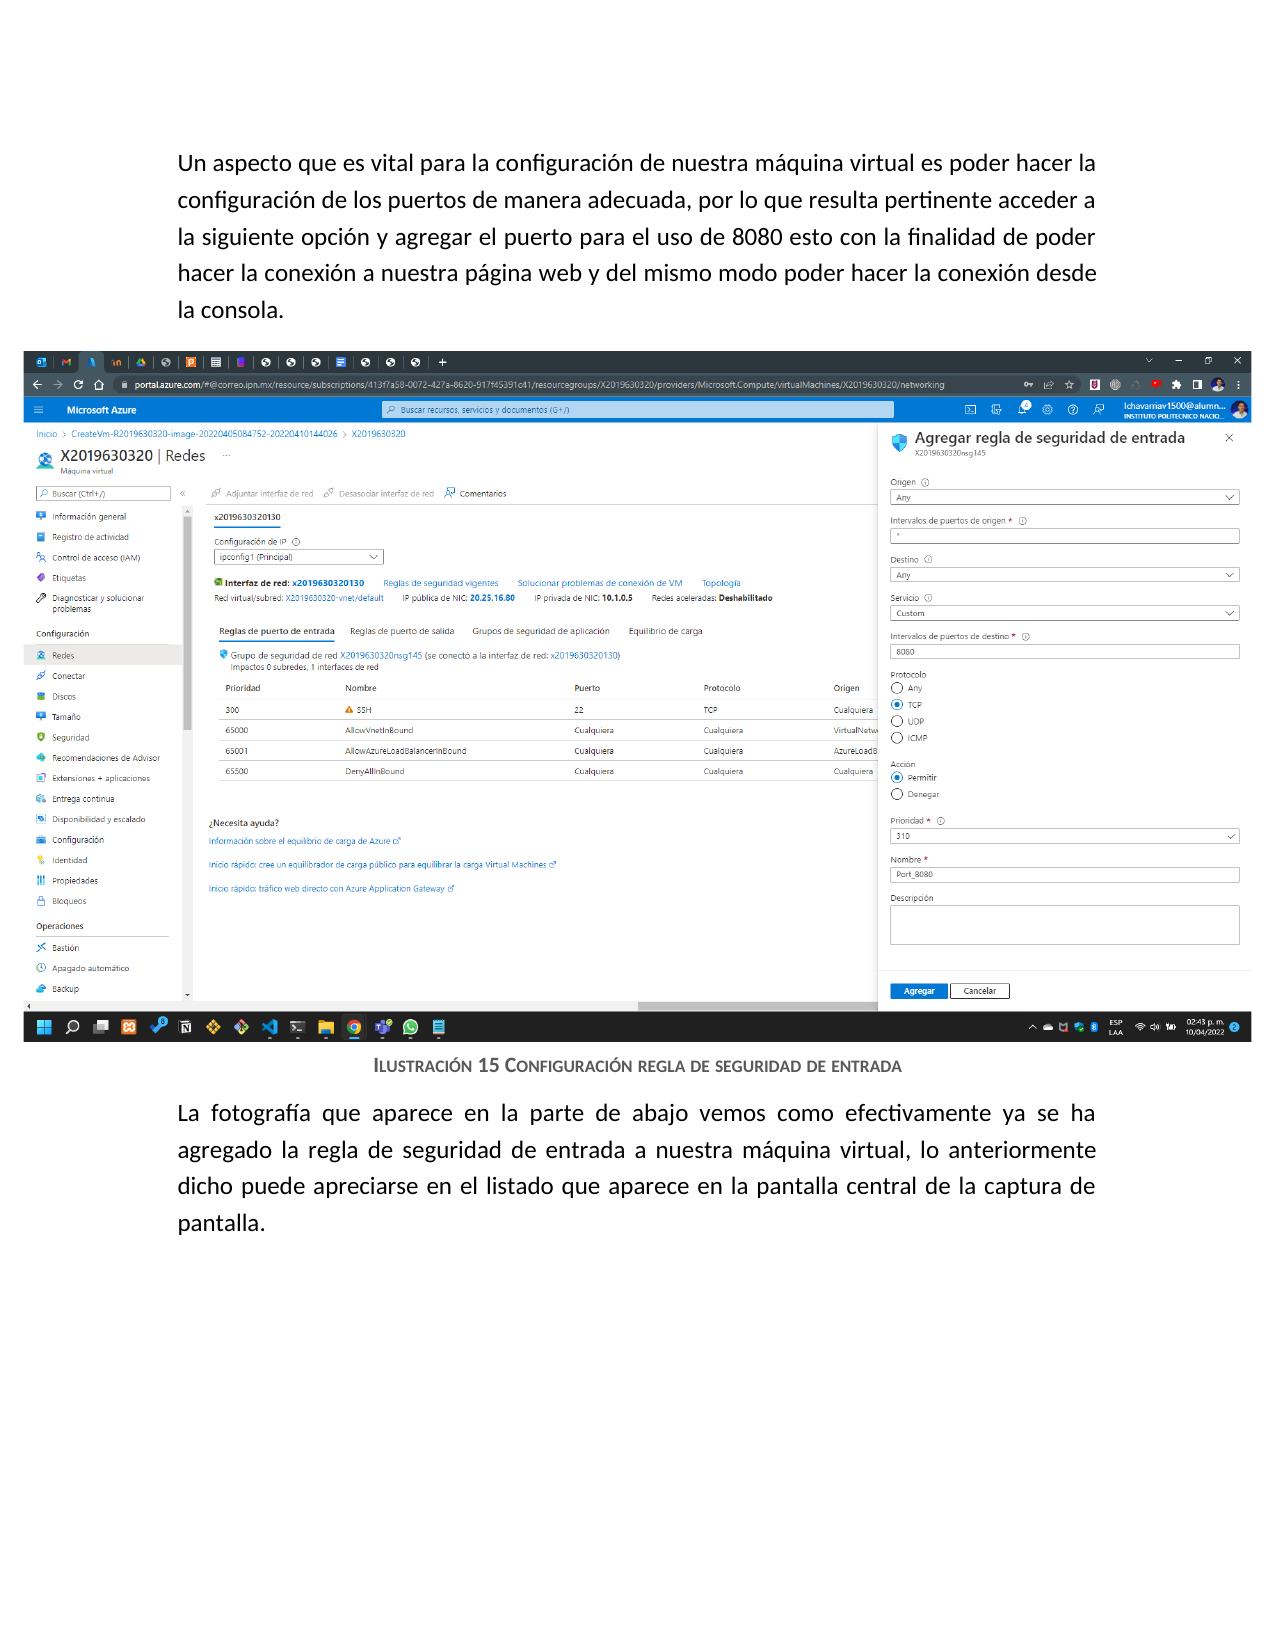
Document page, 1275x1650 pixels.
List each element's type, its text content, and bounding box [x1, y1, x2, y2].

picture [23, 351, 1252, 1042]
text Un aspecto que es vital para la configuración de nuestra máquina virtual es poder hacer la configuración de los puertos de manera adecuada, por lo que resulta pertinente acceder a la siguiente opción y agregar el puerto para el uso de 8080 esto con la finalidad de poder hacer la conexión a nuestra página web y del mismo modo poder hacer la conexión desde la consola. [177, 148, 1098, 324]
text La fotografía que aparece en la parte de abajo vemos como efectivamente ya se ha agregado la regla de seguridad de entrada a nuestra máquina virtual, lo anteriormente dicho puede apreciarse en el listado que aparece en la pantalla central de la captura de pantalla. [177, 1097, 1098, 1238]
